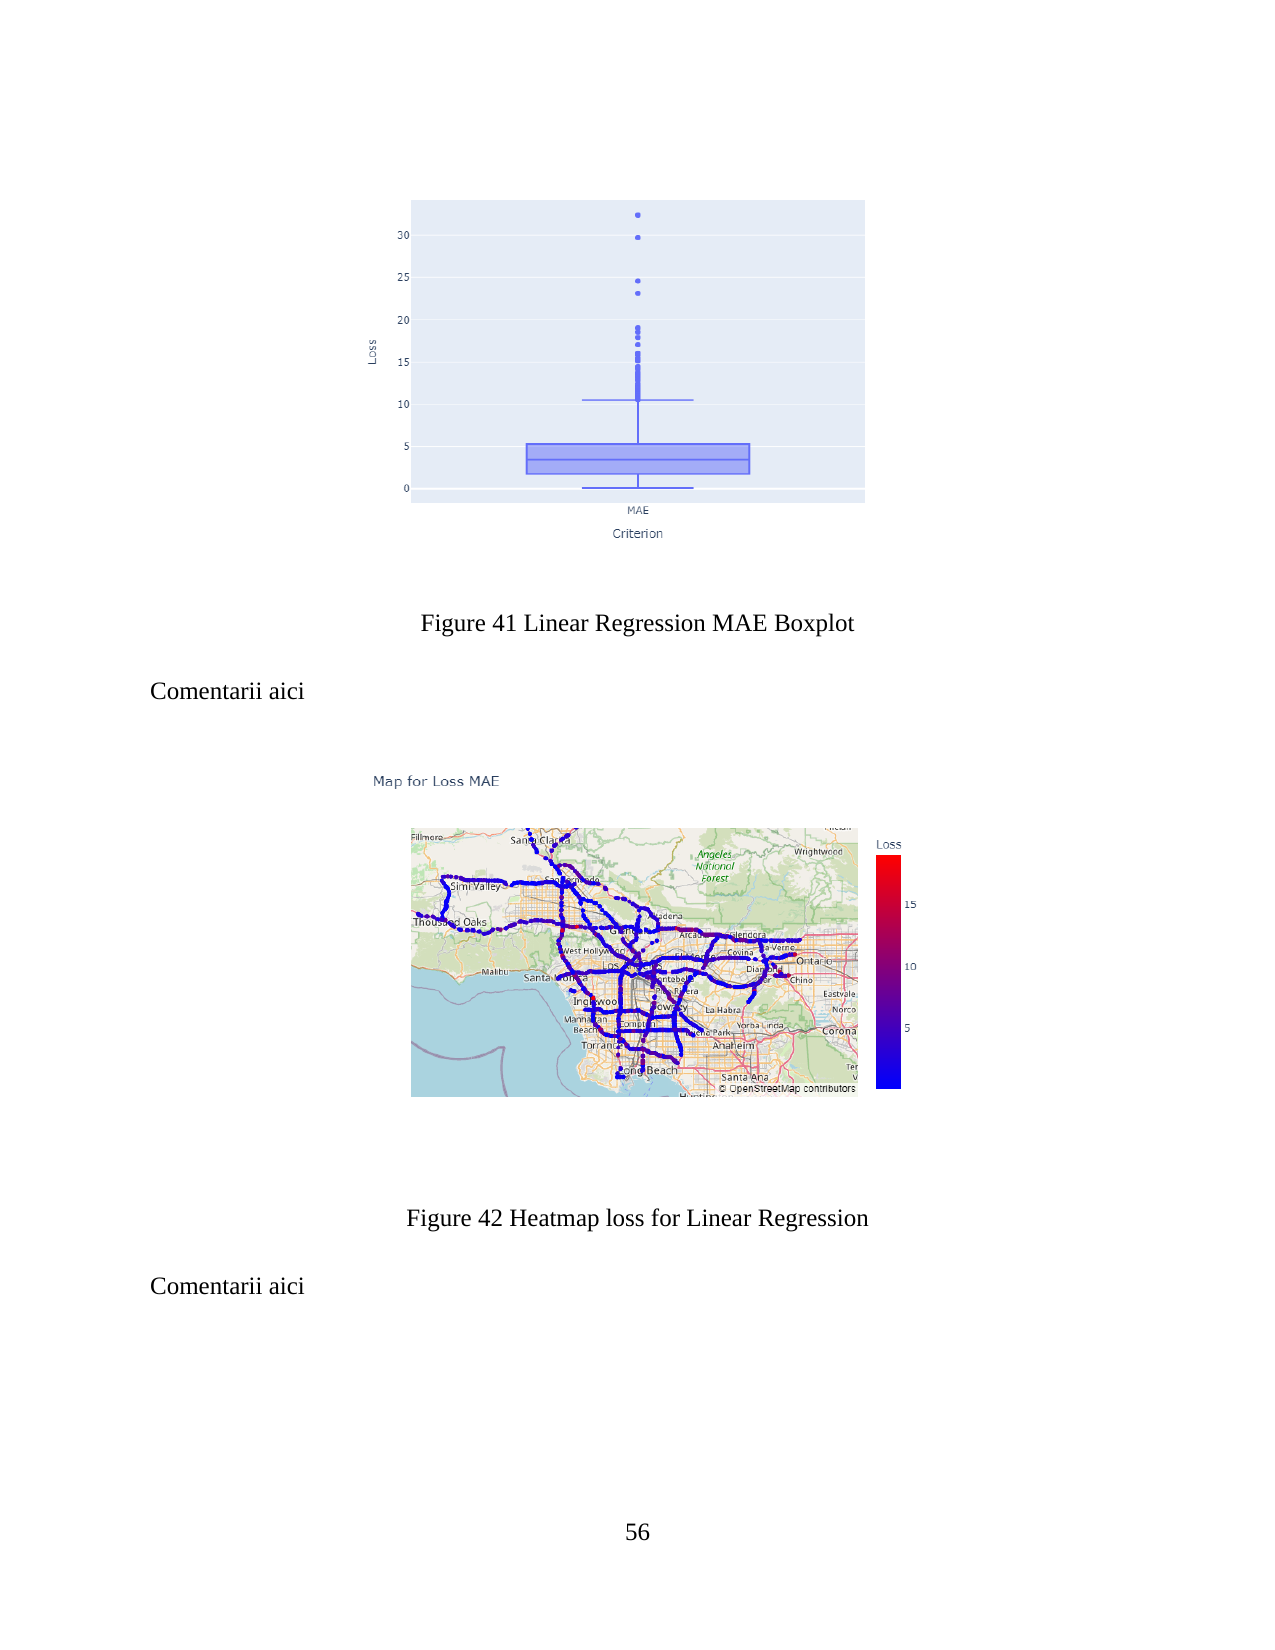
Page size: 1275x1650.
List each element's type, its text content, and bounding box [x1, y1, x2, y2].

picture [343, 744, 932, 1164]
text Comentarii aici [150, 1271, 1125, 1299]
text Comentarii aici [150, 676, 1125, 705]
picture [343, 150, 932, 570]
